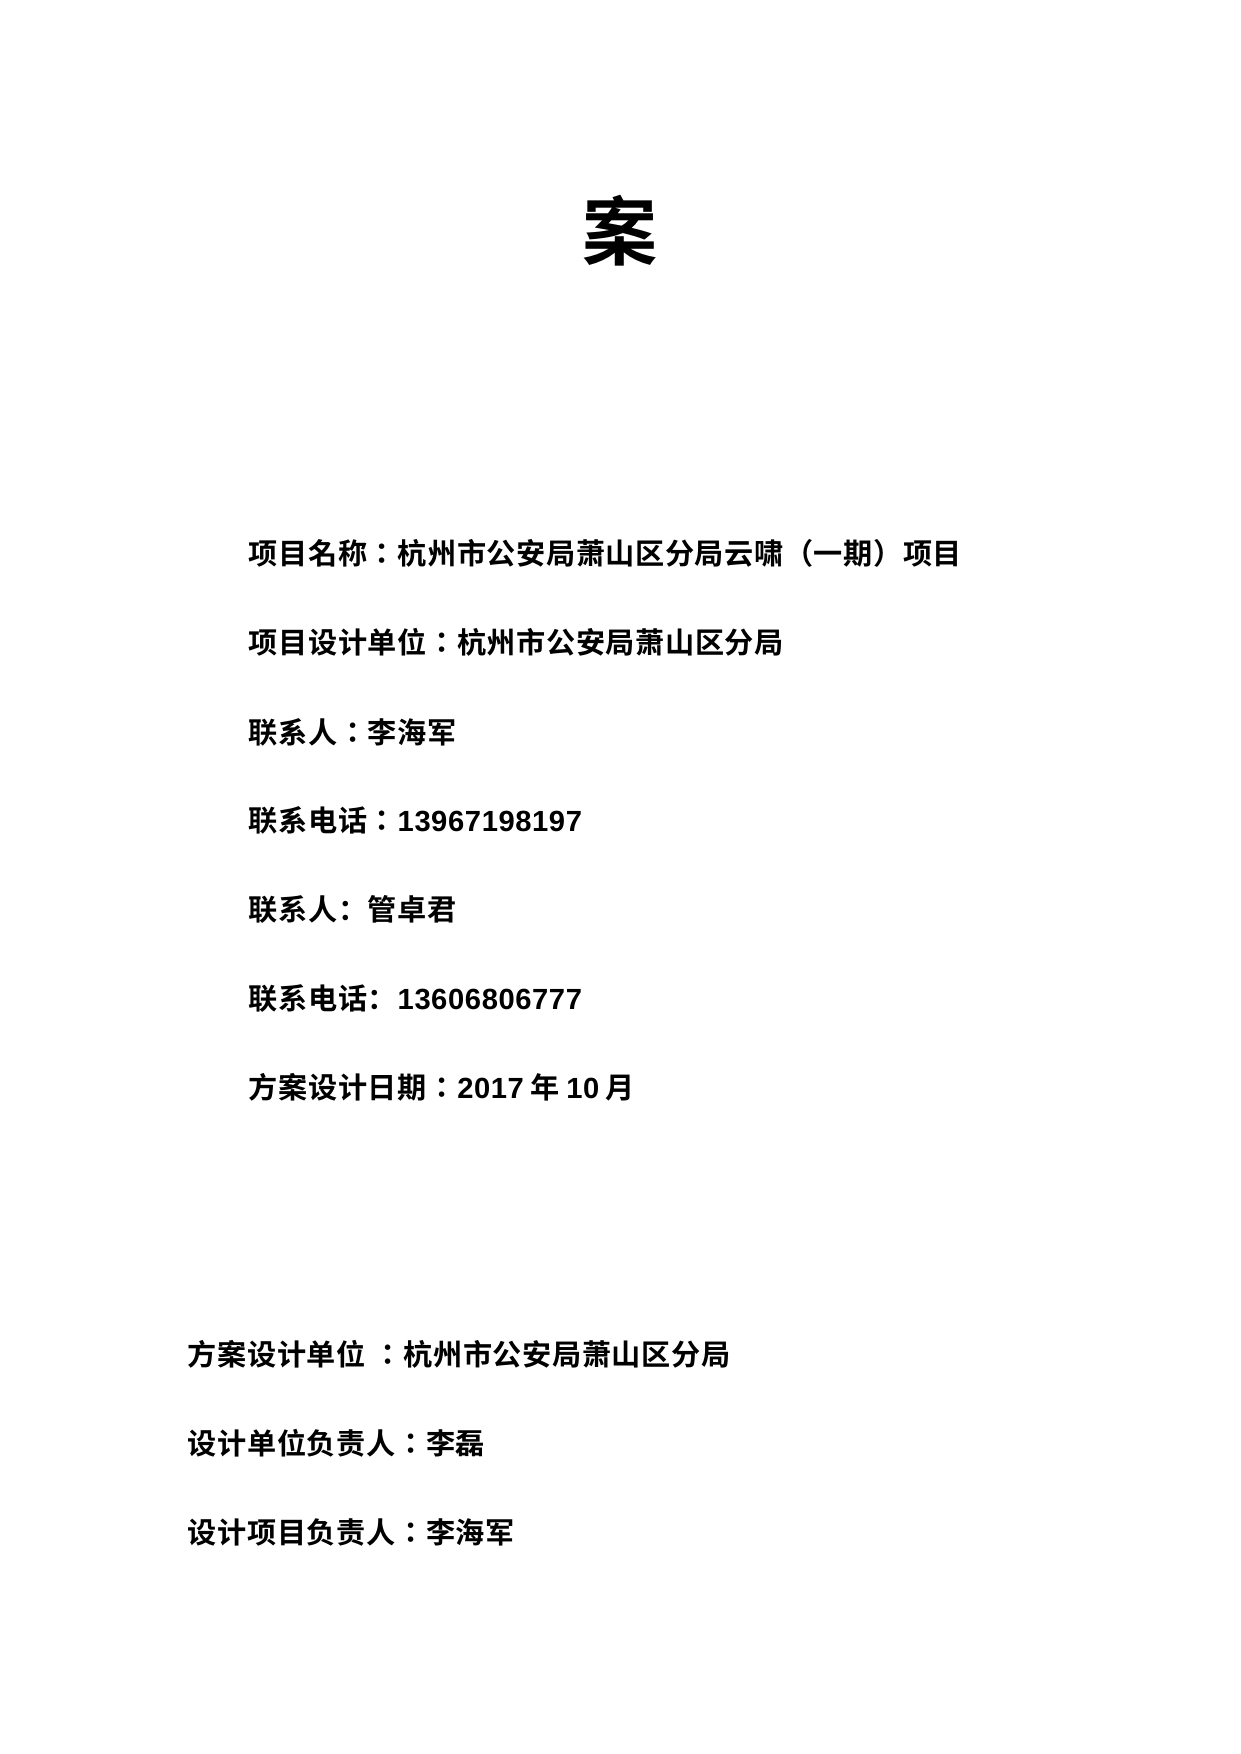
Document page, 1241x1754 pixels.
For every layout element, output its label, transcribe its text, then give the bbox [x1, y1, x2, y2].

text 联系人：管卓君 [187, 875, 1053, 940]
text 项目设计单位：杭州市公安局萧山区分局 [187, 609, 1053, 674]
text 联系人：李海军 [187, 698, 1053, 763]
text 联系电话：13606806777 [187, 964, 1053, 1029]
text 方案设计单位 ：杭州市公安局萧山区分局 [187, 1320, 1053, 1385]
text 案 [187, 162, 1053, 292]
text 方案设计日期：2017年10月 [187, 1054, 1053, 1119]
text 项目名称：杭州市公安局萧山区分局云啸（一期）项目 [187, 521, 1053, 586]
text 设计项目负责人：李海军 [187, 1498, 1053, 1563]
text 设计单位负责人：李磊 [187, 1409, 1053, 1474]
text 联系电话：13967198197 [187, 787, 1053, 852]
